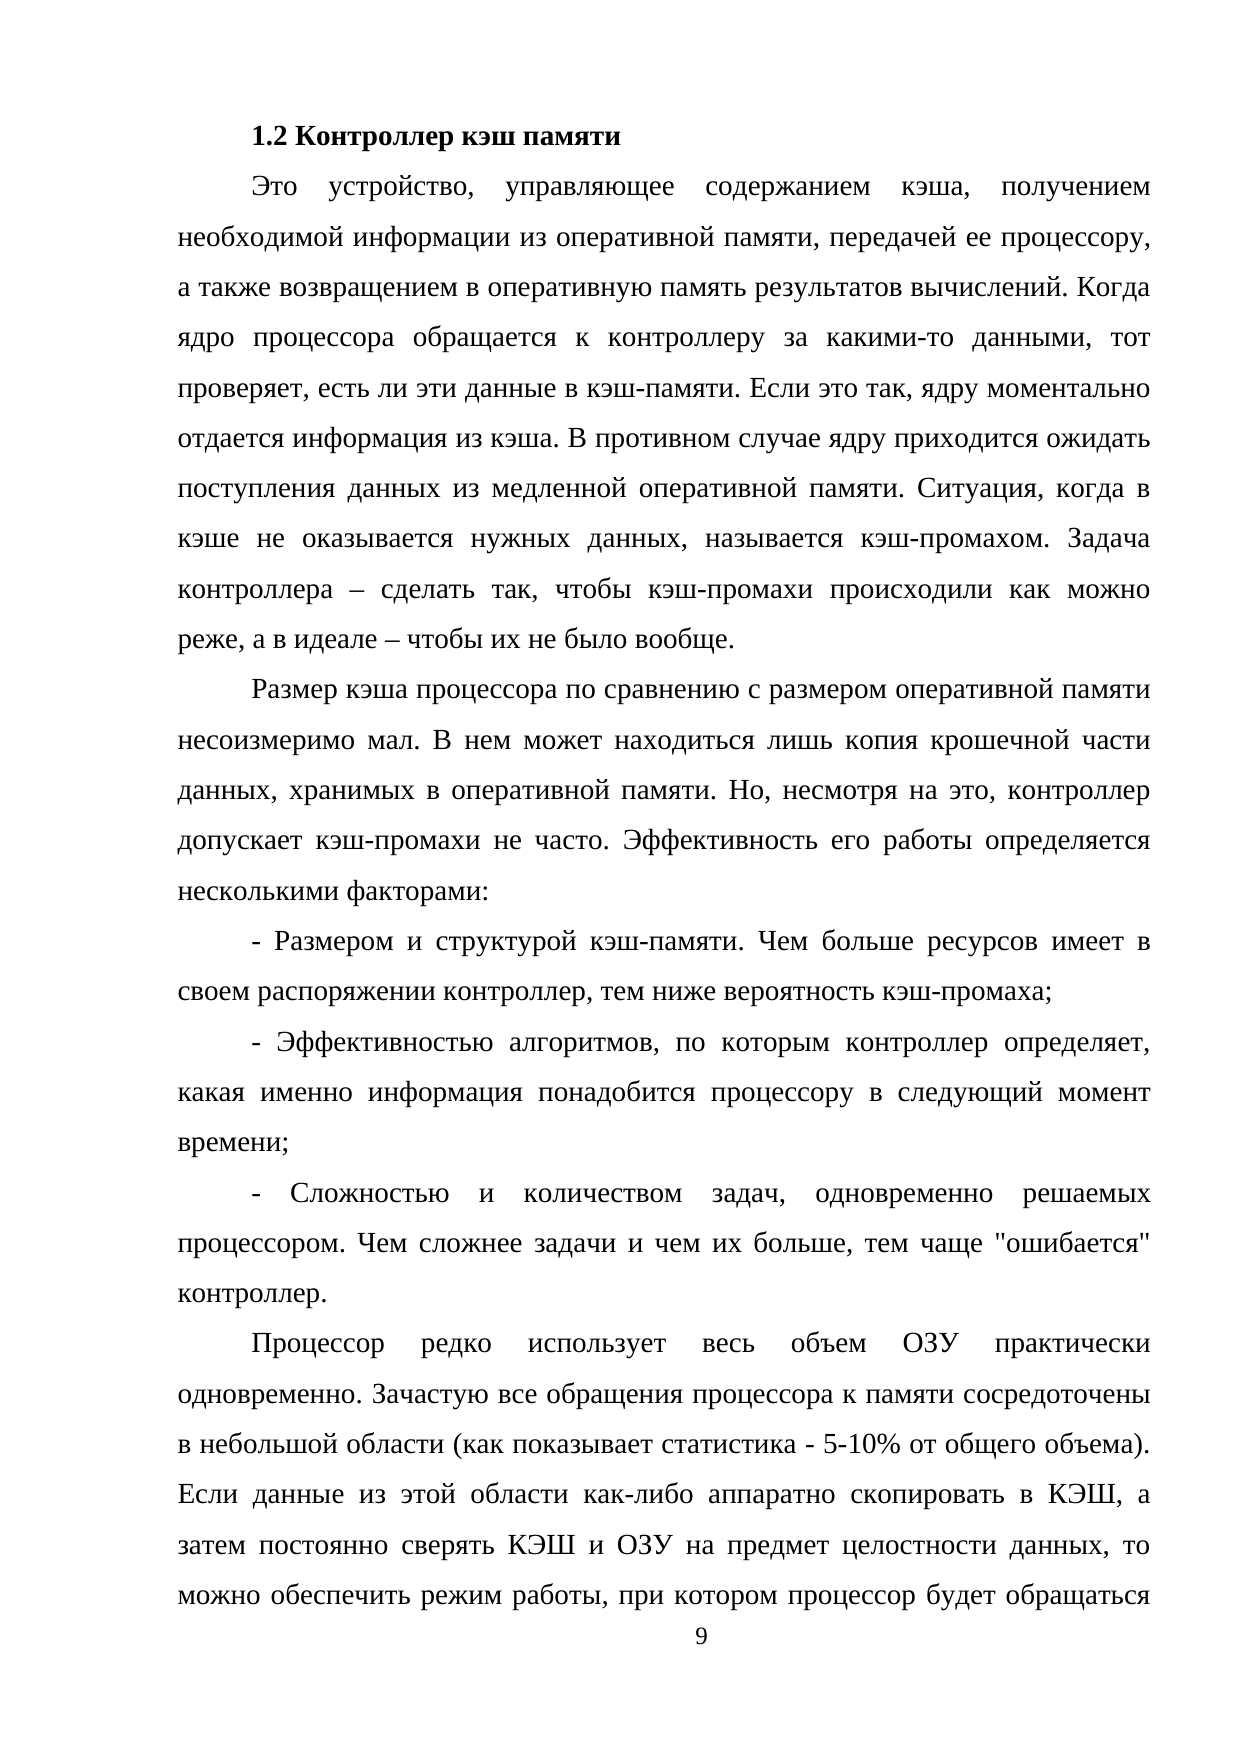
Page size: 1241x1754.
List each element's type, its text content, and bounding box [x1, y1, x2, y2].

text - Сложностью и количеством задач, одновременно решаемых процессором. Чем сложнее задачи и чем их больше, тем чаще "ошибается" контроллер. [177, 1175, 1152, 1309]
text - Размером и структурой кэш-памяти. Чем больше ресурсов имеет в своем распоряжении контроллер, тем ниже вероятность кэш-промаха; [177, 923, 1152, 1007]
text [177, 1326, 1152, 1611]
text - Эффективностью алгоритмов, по которым контроллер определяет, какая именно информация понадобится процессору в следующий момент времени; [177, 1024, 1152, 1158]
text Размер кэша процессора по сравнению с размером оперативной памяти несоизмеримо мал. В нем может находиться лишь копия крошечной части данных, хранимых в оперативной памяти. Но, несмотря на это, контроллер допускает кэш-промахи не часто. Эффективность его работы определяется несколькими факторами: [177, 672, 1152, 906]
subtitle 1.2 Контроллер кэш памяти [177, 118, 1152, 152]
text Это устройство, управляющее содержанием кэша, получением необходимой информации из оперативной памяти, передачей ее процессору, а также возвращением в оперативную память результатов вычислений. Когда ядро процессора обращается к контроллеру за какими-то данными, тот проверяет, есть ли эти данные в кэш-памяти. Если это так, ядру моментально отдается информация из кэша. В противном случае ядру приходится ожидать поступления данных из медленной оперативной памяти. Ситуация, когда в кэше не оказывается нужных данных, называется кэш-промахом. Задача контроллера – сделать так, чтобы кэш-промахи происходили как можно реже, а в идеале – чтобы их не было вообще. [177, 168, 1152, 655]
